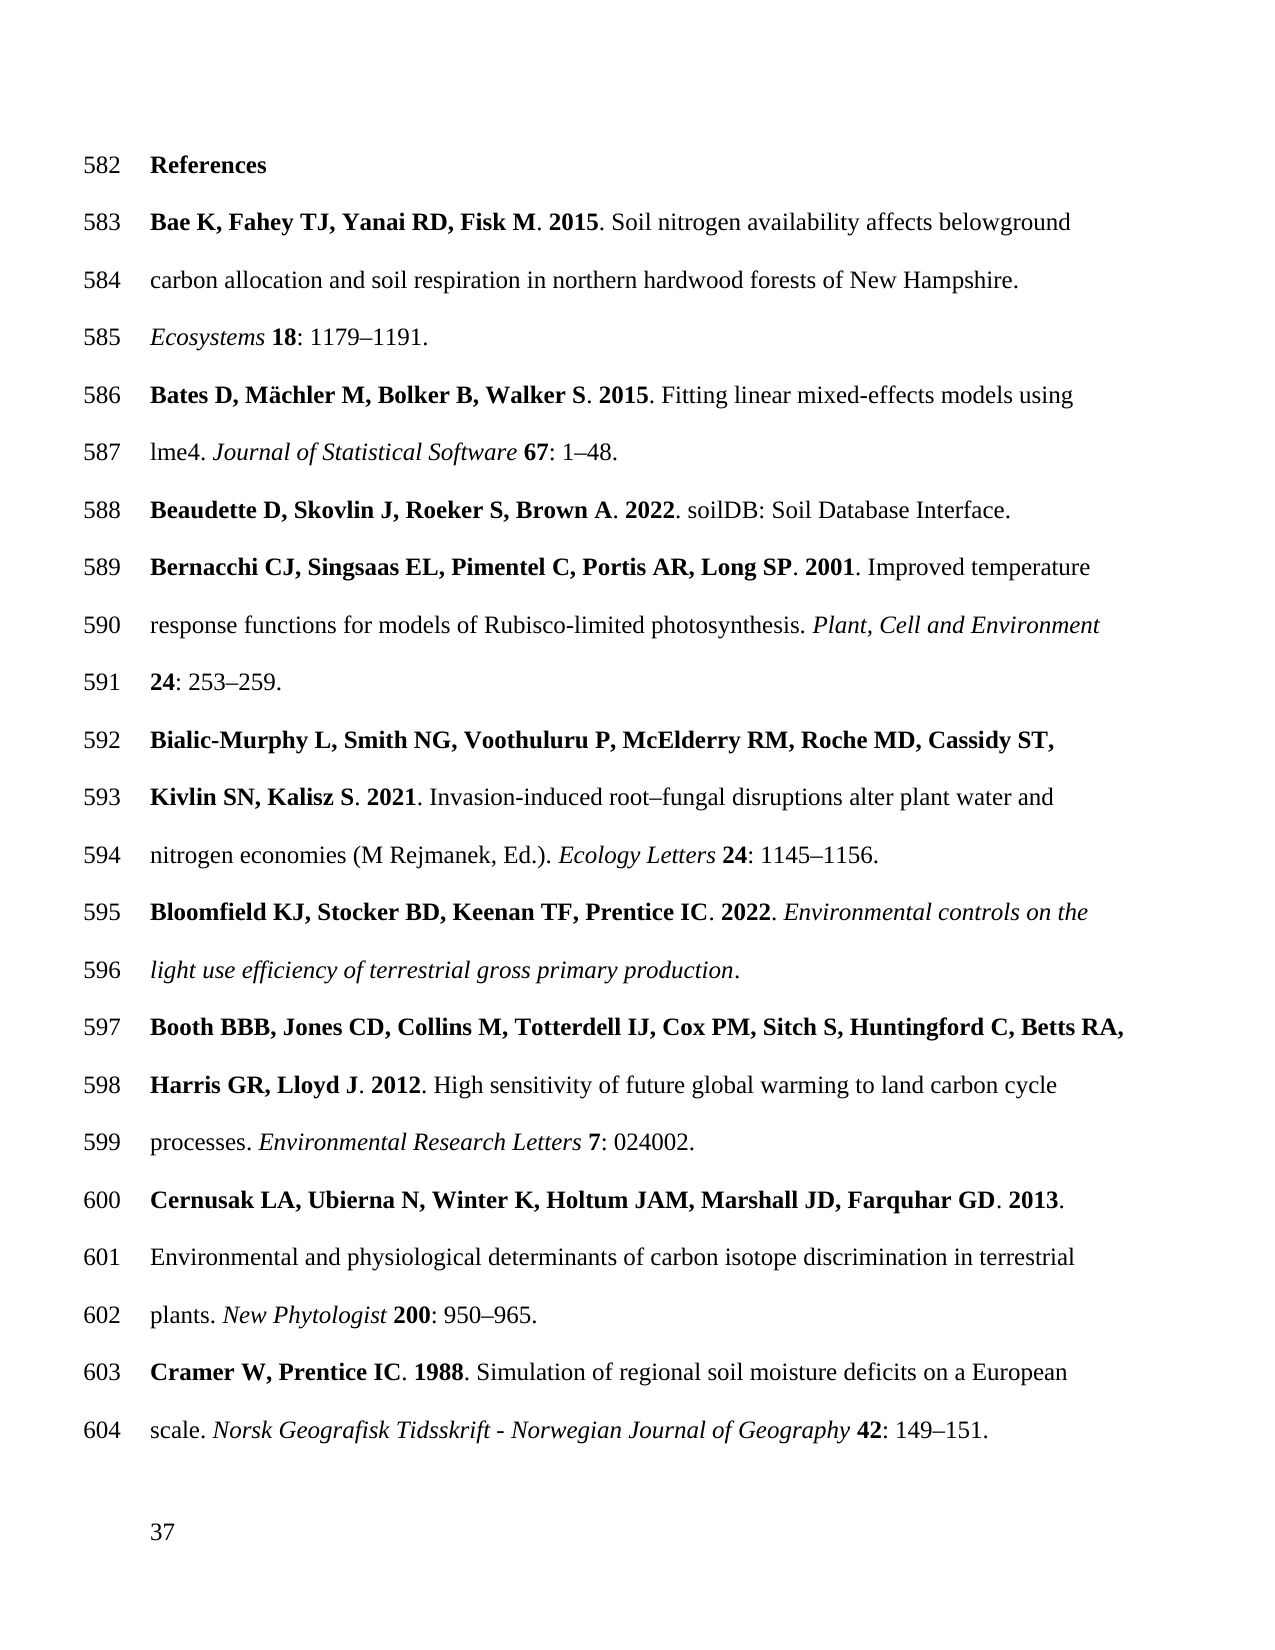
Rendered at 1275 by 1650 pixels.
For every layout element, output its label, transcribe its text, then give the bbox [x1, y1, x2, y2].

text Cernusak LA, Ubierna N, Winter K, Holtum JAM, Marshall JD, Farquhar GD. 2013. Environmental and physiological determinants of carbon isotope discrimination in terrestrial plants. New Phytologist 200: 950–965. [150, 1185, 1125, 1329]
text Bernacchi CJ, Singsaas EL, Pimentel C, Portis AR, Long SP. 2001. Improved temperature response functions for models of Rubisco-limited photosynthesis. Plant, Cell and Environment 24: 253–259. [150, 552, 1125, 696]
text Bae K, Fahey TJ, Yanai RD, Fisk M. 2015. Soil nitrogen availability affects belowground carbon allocation and soil respiration in northern hardwood forests of New Hampshire. Ecosystems 18: 1179–1191. [150, 207, 1125, 351]
text Bialic‐Murphy L, Smith NG, Voothuluru P, McElderry RM, Roche MD, Cassidy ST, Kivlin SN, Kalisz S. 2021. Invasion‐induced root–fungal disruptions alter plant water and nitrogen economies (M Rejmanek, Ed.). Ecology Letters 24: 1145–1156. [150, 725, 1125, 869]
text Beaudette D, Skovlin J, Roeker S, Brown A. 2022. soilDB: Soil Database Interface. [150, 495, 1125, 524]
text Cramer W, Prentice IC. 1988. Simulation of regional soil moisture deficits on a European scale. Norsk Geografisk Tidsskrift - Norwegian Journal of Geography 42: 149–151. [150, 1357, 1125, 1444]
text Bloomfield KJ, Stocker BD, Keenan TF, Prentice IC. 2022. Environmental controls on the light use efficiency of terrestrial gross primary production. [150, 897, 1125, 984]
text References [150, 150, 1125, 179]
text Booth BBB, Jones CD, Collins M, Totterdell IJ, Cox PM, Sitch S, Huntingford C, Betts RA, Harris GR, Lloyd J. 2012. High sensitivity of future global warming to land carbon cycle processes. Environmental Research Letters 7: 024002. [150, 1012, 1125, 1156]
text Bates D, Mächler M, Bolker B, Walker S. 2015. Fitting linear mixed-effects models using lme4. Journal of Statistical Software 67: 1–48. [150, 380, 1125, 466]
